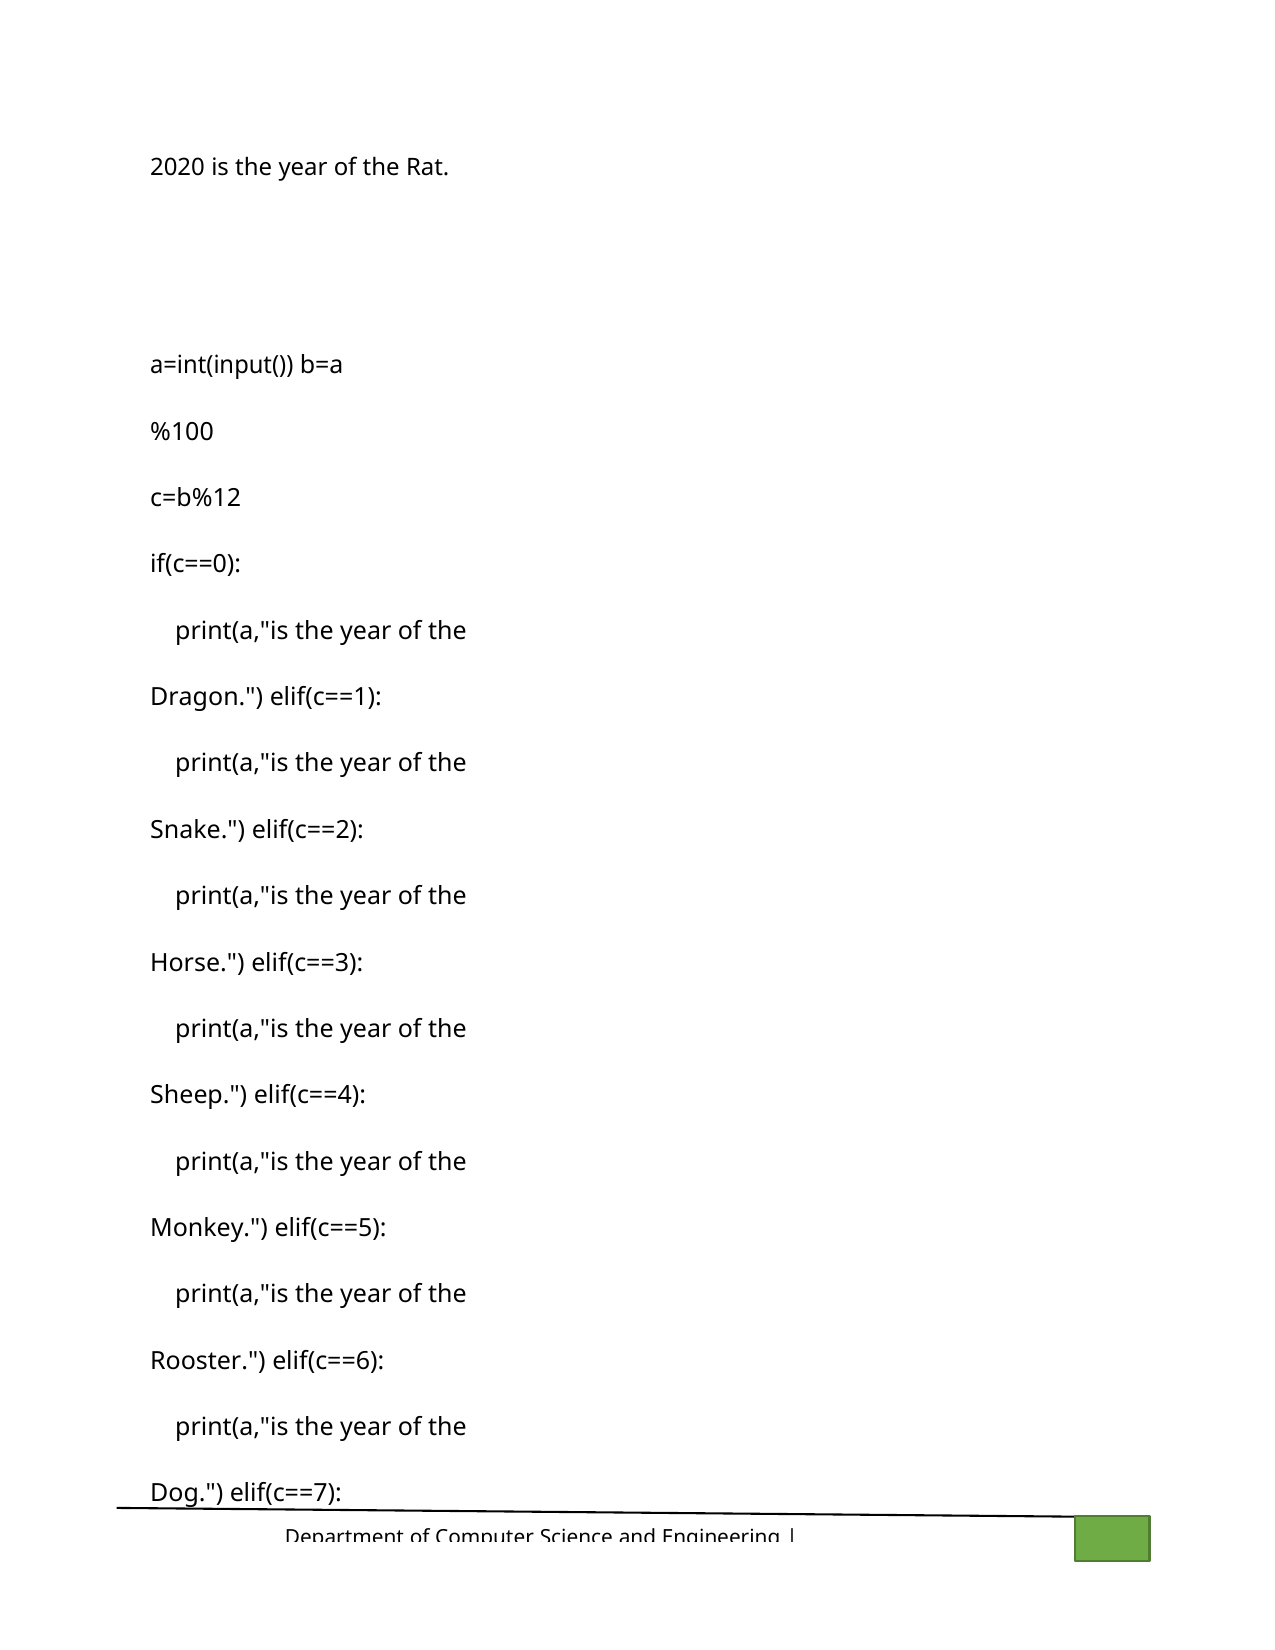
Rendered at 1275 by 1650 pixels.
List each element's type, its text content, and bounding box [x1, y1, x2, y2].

text print(a,"is the year of the Rooster.") elif(c==6): [150, 1276, 562, 1376]
text print(a,"is the year of the Sheep.") elif(c==4): [150, 1011, 544, 1111]
text c=b%12 if(c==0): [150, 480, 244, 580]
text 2020 is the year of the Rat. [150, 149, 1162, 182]
text print(a,"is the year of the Dog.") elif(c==7): [150, 1409, 520, 1509]
text print(a,"is the year of the Horse.") elif(c==3): [150, 878, 542, 978]
text print(a,"is the year of the Snake.") elif(c==2): [150, 745, 543, 846]
text a=int(input()) b=a%100 [150, 347, 354, 447]
text print(a,"is the year of the Monkey.") elif(c==5): [150, 1143, 563, 1244]
text print(a,"is the year of the Dragon.") elif(c==1): [150, 612, 556, 713]
